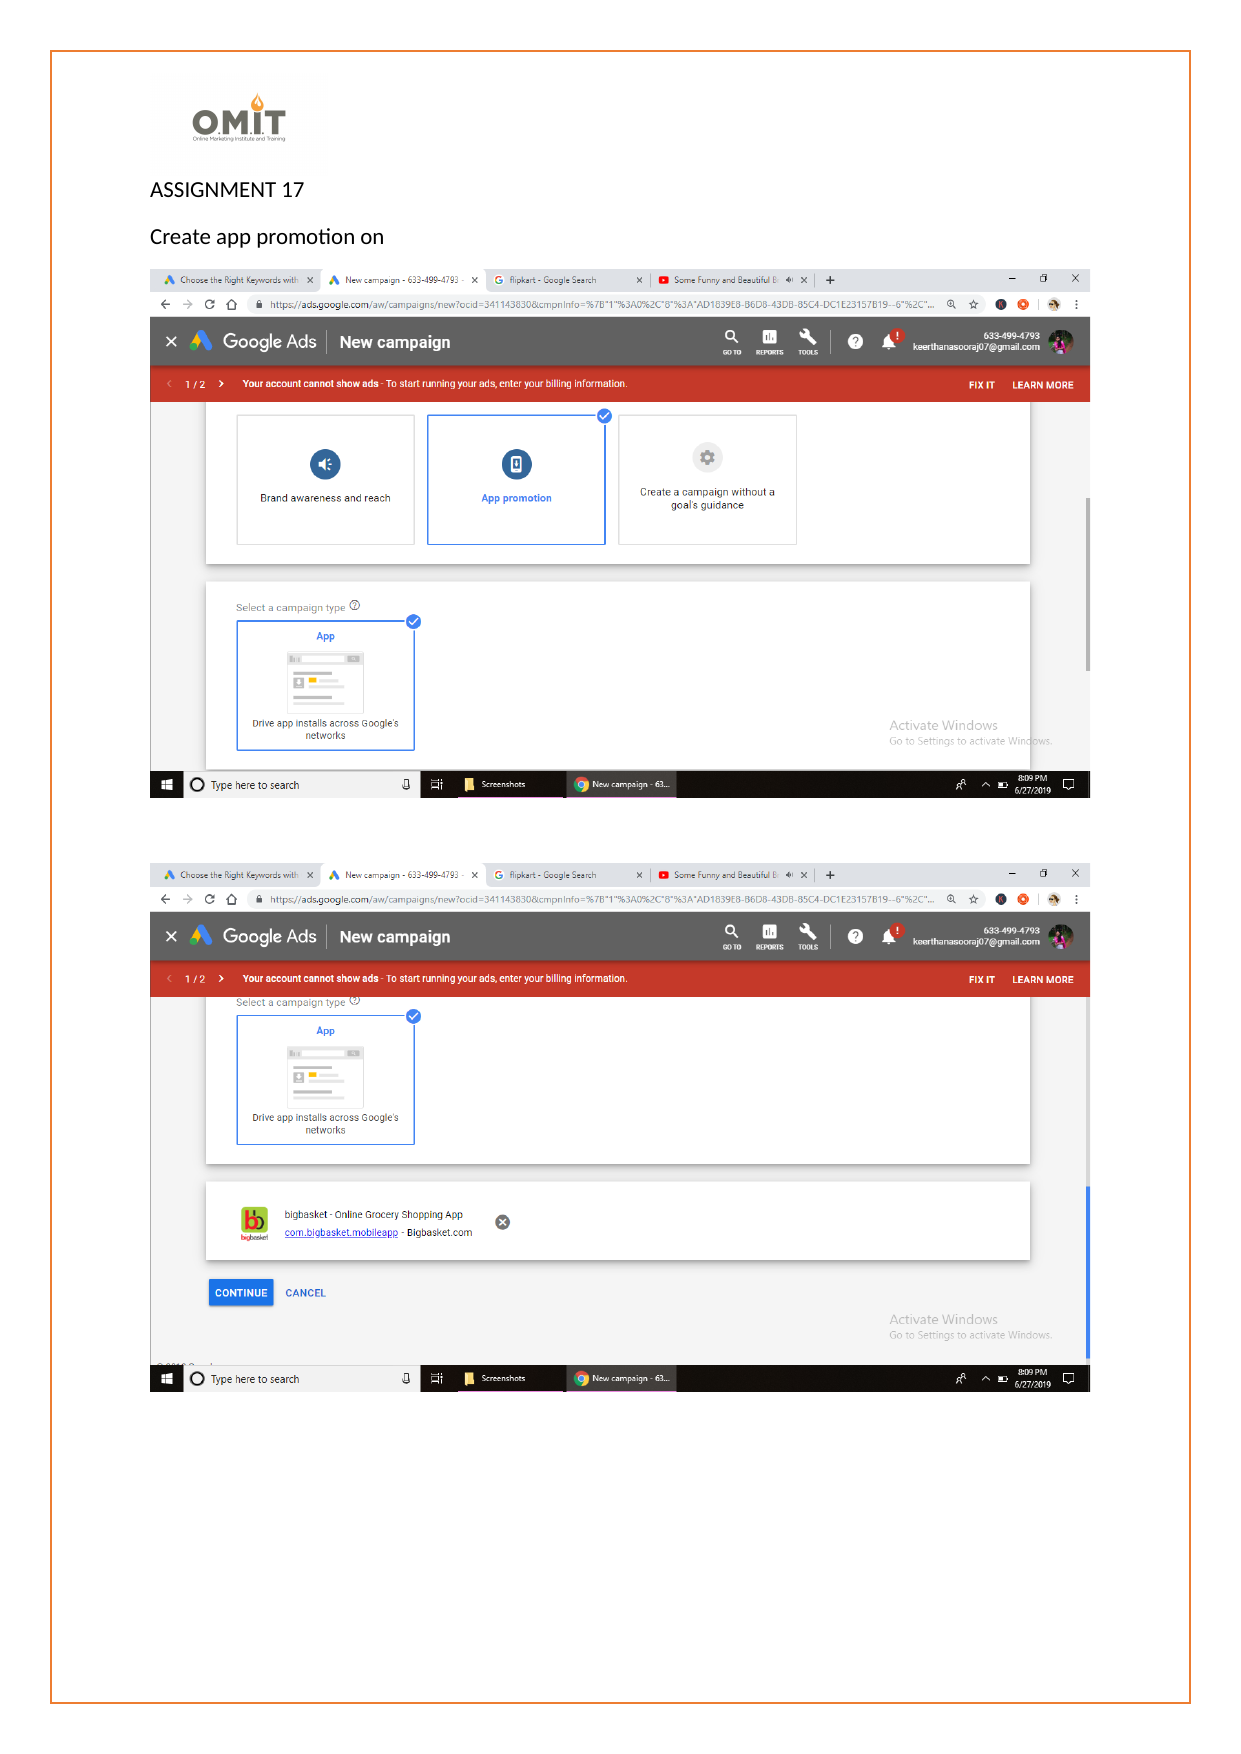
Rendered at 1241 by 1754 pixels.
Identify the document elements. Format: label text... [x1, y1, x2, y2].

picture [150, 269, 1091, 798]
picture [150, 73, 328, 176]
picture [150, 863, 1091, 1392]
text Create app promotion on [150, 222, 1090, 250]
text ASSIGNMENT 17 [150, 175, 1090, 203]
